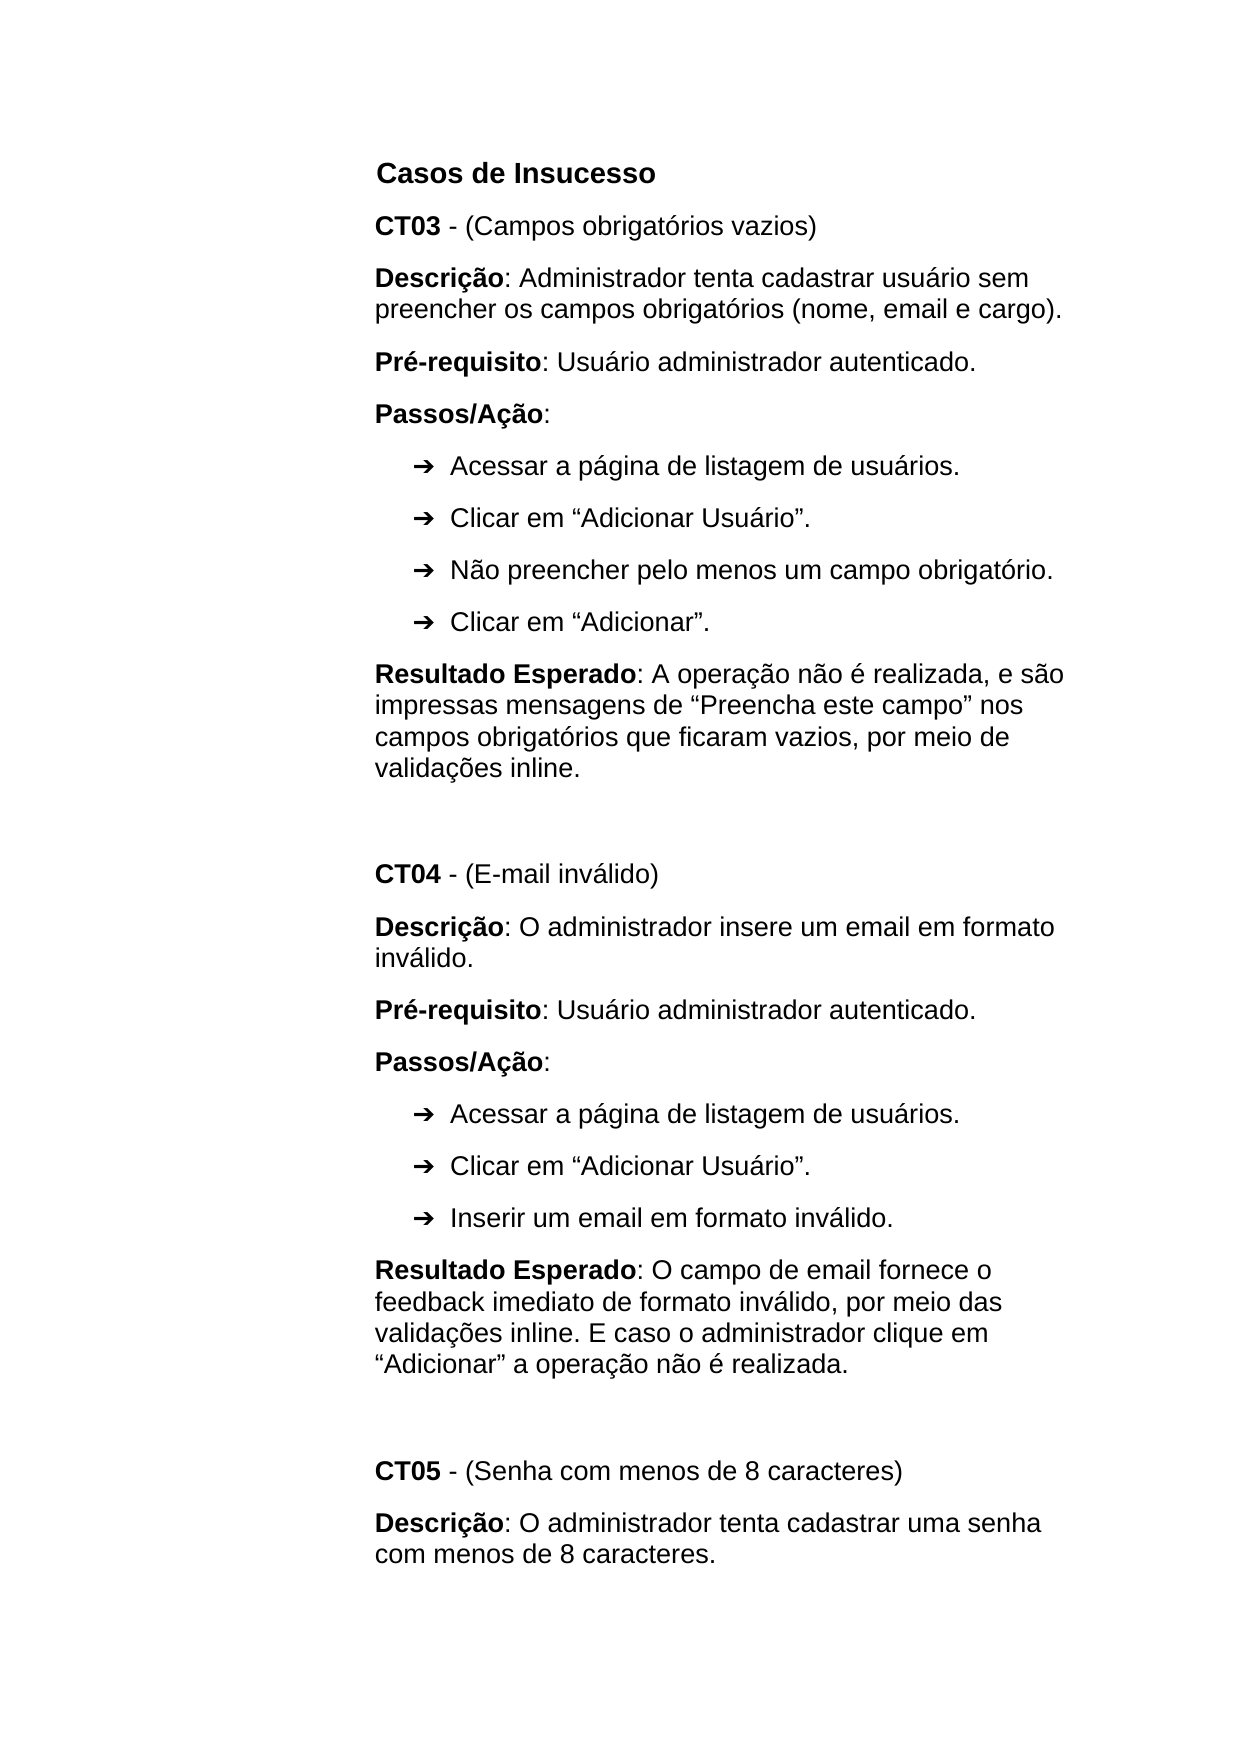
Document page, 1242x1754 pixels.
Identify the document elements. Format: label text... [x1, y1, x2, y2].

list Inserir um email em formato inválido. [412, 1202, 1093, 1233]
text Descrição: O administrador tenta cadastrar uma senha com menos de 8 caracteres. [374, 1507, 1093, 1569]
list Clicar em “Adicionar”. [412, 606, 1093, 637]
list Acessar a página de listagem de usuários. [412, 450, 1093, 481]
text Resultado Esperado: A operação não é realizada, e são impressas mensagens de “Preencha este campo” nos campos obrigatórios que ficaram vazios, por meio de validações inline. [374, 658, 1093, 783]
list Clicar em “Adicionar Usuário”. [412, 502, 1093, 533]
list Acessar a página de listagem de usuários. [412, 1098, 1093, 1129]
text Passos/Ação: [374, 398, 1093, 429]
text CT04 - (E-mail inválido) [374, 858, 1093, 890]
text CT05 - (Senha com menos de 8 caracteres) [374, 1455, 1093, 1486]
text CT03 - (Campos obrigatórios vazios) [374, 210, 1093, 241]
subtitle Casos de Insucesso [376, 156, 1093, 189]
text Resultado Esperado: O campo de email fornece o feedback imediato de formato inválido, por meio das validações inline. E caso o administrador clique em “Adicionar” a operação não é realizada. [374, 1254, 1093, 1379]
text Descrição: O administrador insere um email em formato inválido. [374, 911, 1093, 973]
list Não preencher pelo menos um campo obrigatório. [412, 554, 1093, 585]
text Pré-requisito: Usuário administrador autenticado. [374, 994, 1093, 1025]
text Pré-requisito: Usuário administrador autenticado. [374, 346, 1093, 377]
text Passos/Ação: [374, 1046, 1093, 1077]
text Descrição: Administrador tenta cadastrar usuário sem preencher os campos obrigatórios (nome, email e cargo). [374, 262, 1093, 325]
list Clicar em “Adicionar Usuário”. [412, 1150, 1093, 1181]
